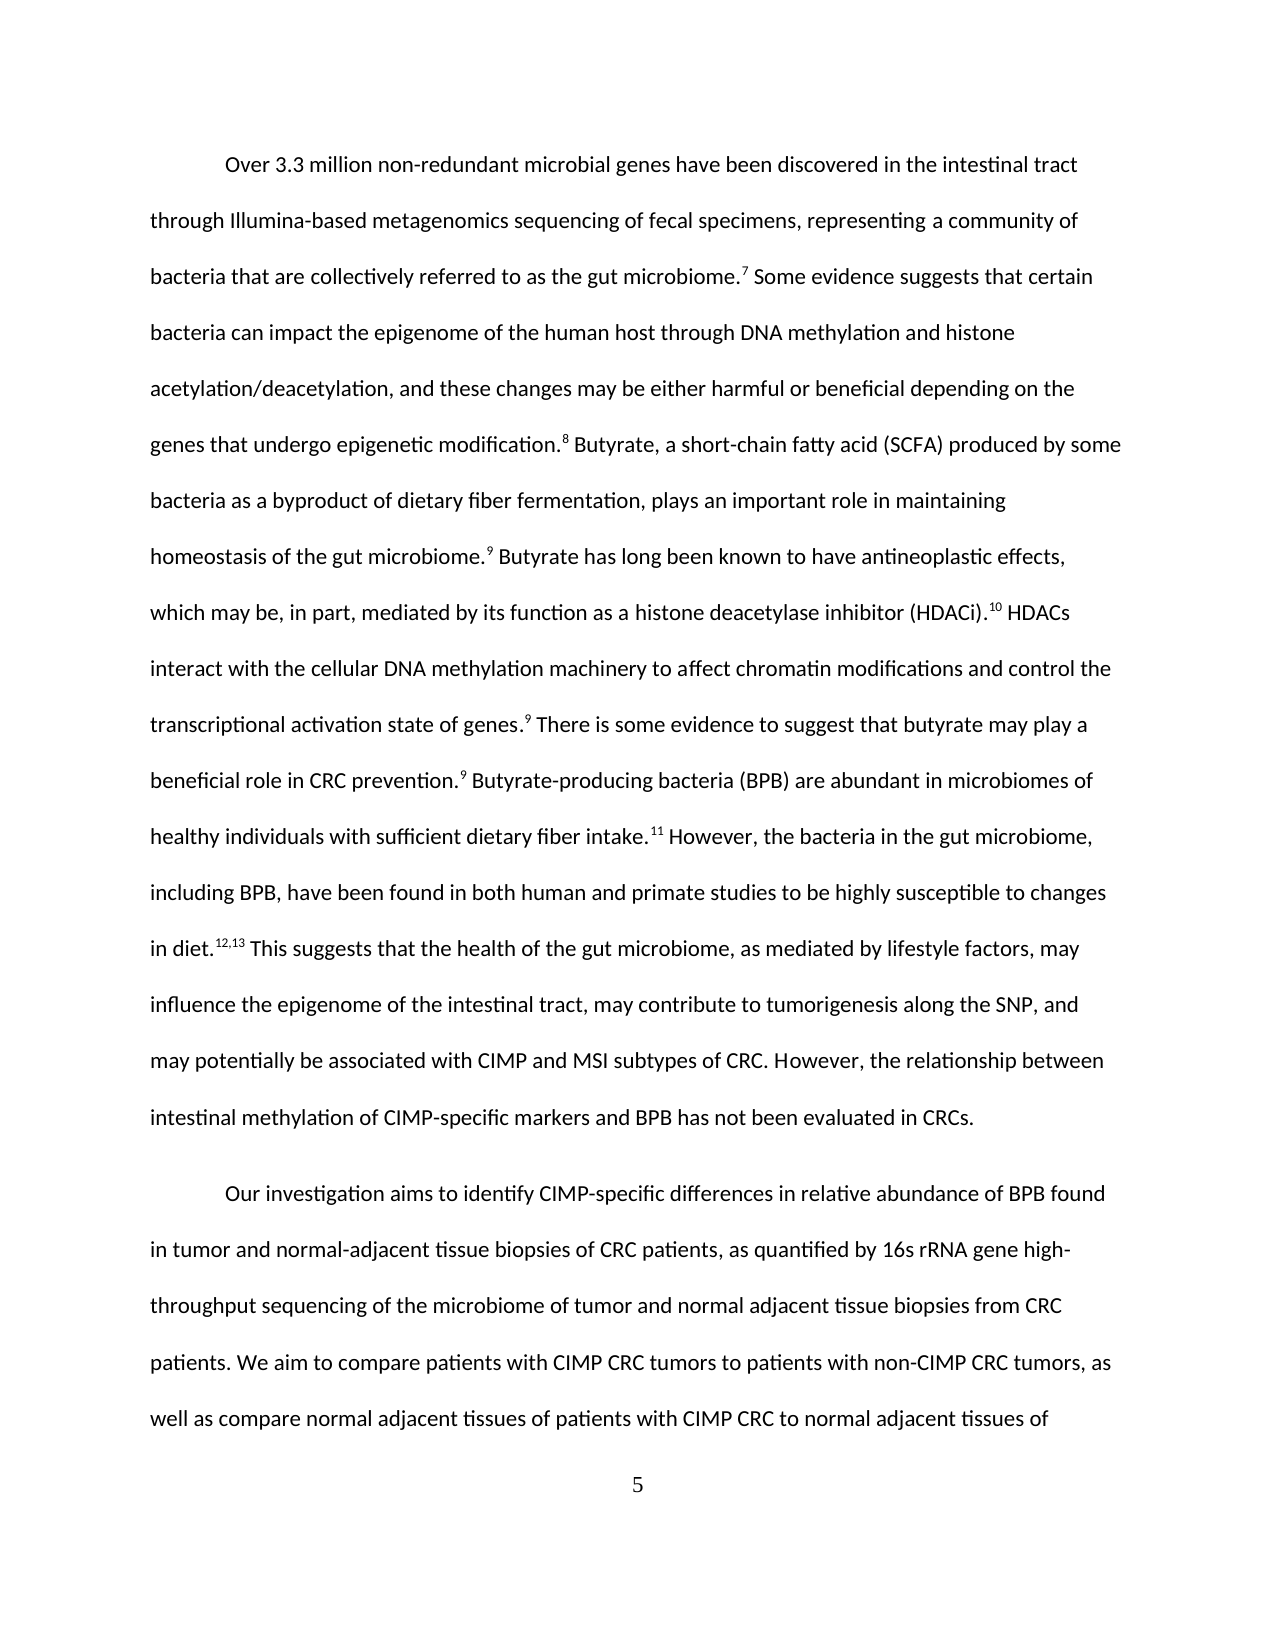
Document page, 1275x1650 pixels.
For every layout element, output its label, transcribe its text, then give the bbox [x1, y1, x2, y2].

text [150, 1179, 1125, 1432]
text Over 3.3 million non-redundant microbial genes have been discovered in the intestinal tract through Illumina-based metagenomics sequencing of fecal specimens, representing a community of bacteria that are collectively referred to as the gut microbiome.7 Some evidence suggests that certain bacteria can impact the epigenome of the human host through DNA methylation and histone acetylation/deacetylation, and these changes may be either harmful or beneficial depending on the genes that undergo epigenetic modification.8 Butyrate, a short-chain fatty acid (SCFA) produced by some bacteria as a byproduct of dietary fiber fermentation, plays an important role in maintaining homeostasis of the gut microbiome.9 Butyrate has long been known to have antineoplastic effects, which may be, in part, mediated by its function as a histone deacetylase inhibitor (HDACi).10 HDACs interact with the cellular DNA methylation machinery to affect chromatin modifications and control the transcriptional activation state of genes.9 There is some evidence to suggest that butyrate may play a beneficial role in CRC prevention.9 Butyrate-producing bacteria (BPB) are abundant in microbiomes of healthy individuals with sufficient dietary fiber intake.11 However, the bacteria in the gut microbiome, including BPB, have been found in both human and primate studies to be highly susceptible to changes in diet.12,13 This suggests that the health of the gut microbiome, as mediated by lifestyle factors, may influence the epigenome of the intestinal tract, may contribute to tumorigenesis along the SNP, and may potentially be associated with CIMP and MSI subtypes of CRC. However, the relationship between intestinal methylation of CIMP-specific markers and BPB has not been evaluated in CRCs. [150, 150, 1125, 1131]
